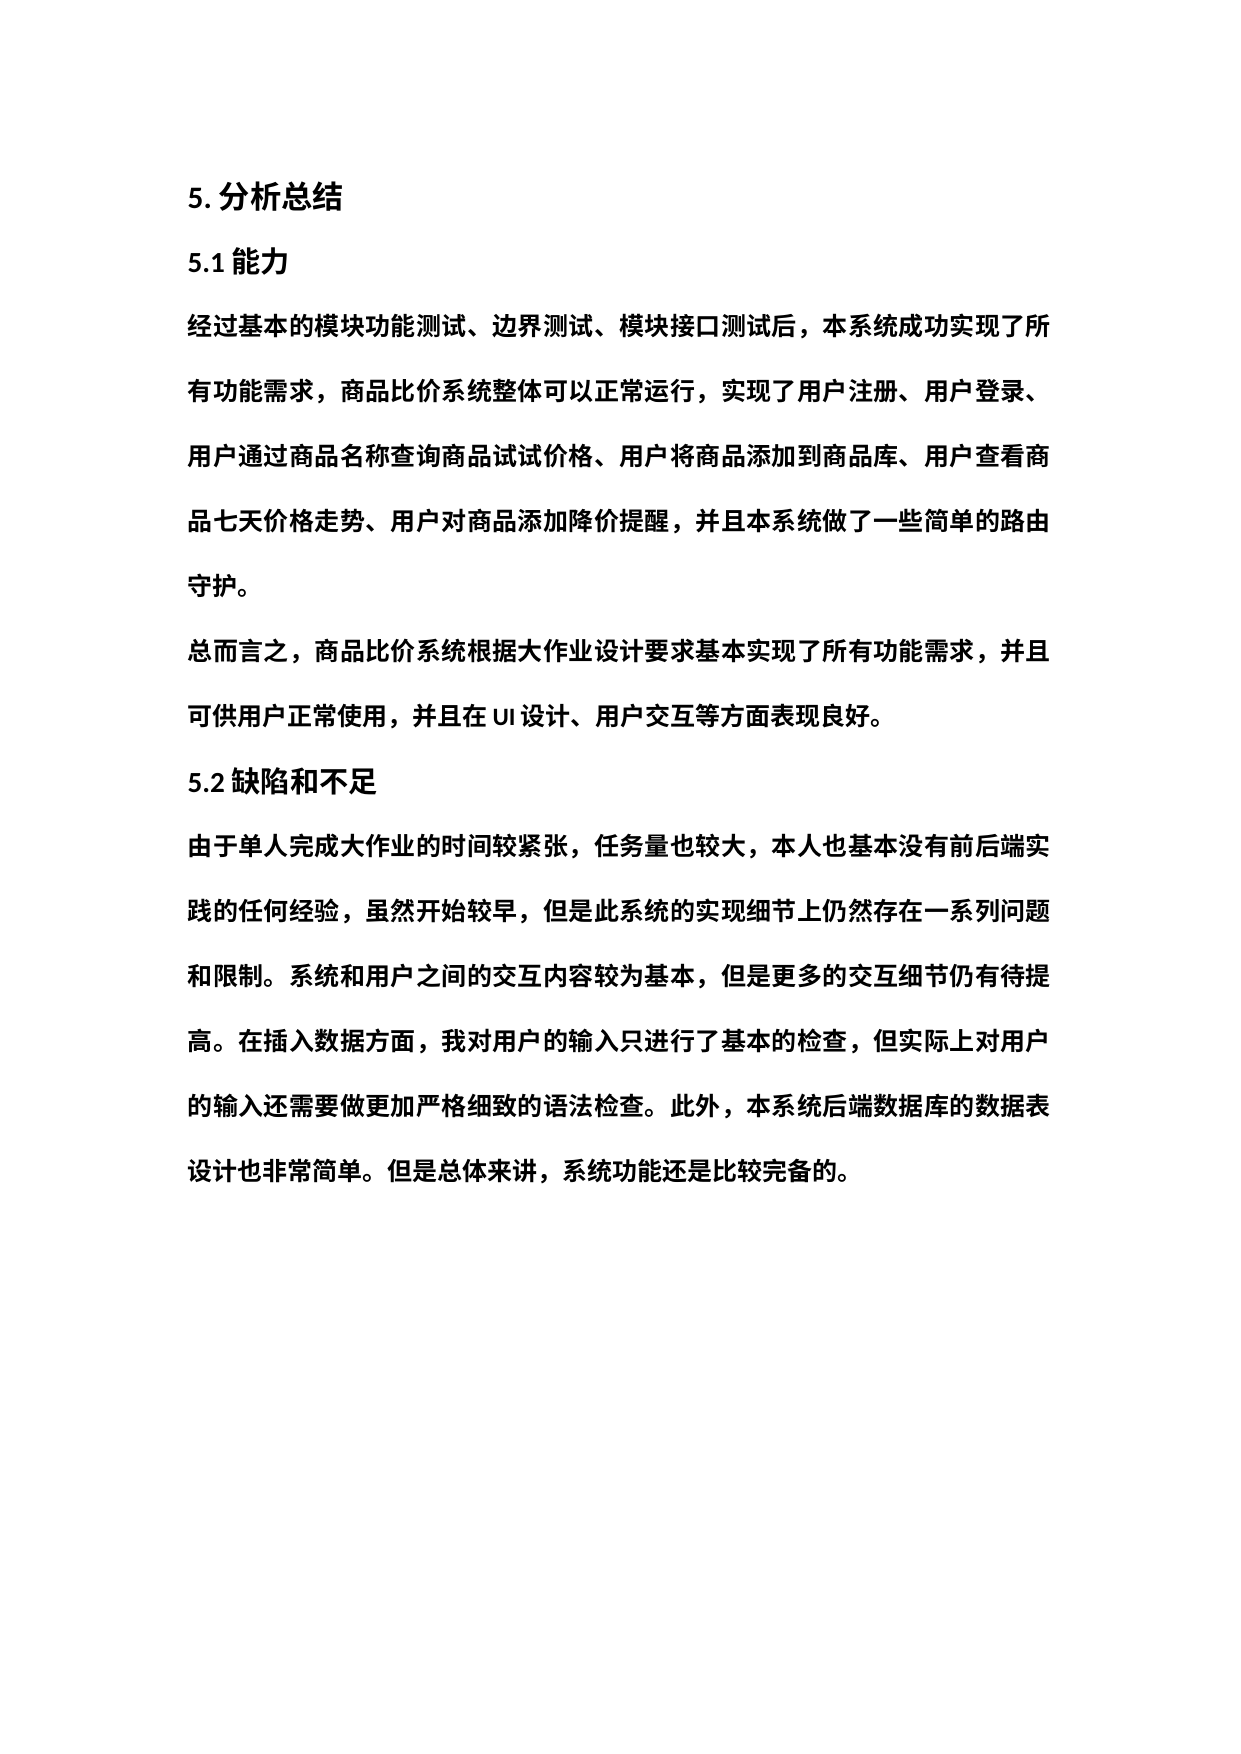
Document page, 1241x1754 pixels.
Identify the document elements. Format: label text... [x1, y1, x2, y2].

list 经过基本的模块功能测试、边界测试、模块接口测试后，本系统成功实现了所有功能需求，商品比价系统整体可以正常运行，实现了用户注册、用户登录、用户通过商品名称查询商品试试价格、用户将商品添加到商品库、用户查看商品七天价格走势、用户对商品添加降价提醒，并且本系统做了一些简单的路由守护。 [187, 292, 1053, 617]
list 能力 [187, 227, 1053, 292]
list 总而言之，商品比价系统根据大作业设计要求基本实现了所有功能需求，并且可供用户正常使用，并且在UI设计、用户交互等方面表现良好。 [187, 617, 1053, 747]
list 分析总结 [187, 162, 1053, 227]
list 由于单人完成大作业的时间较紧张，任务量也较大，本人也基本没有前后端实践的任何经验，虽然开始较早，但是此系统的实现细节上仍然存在一系列问题和限制。系统和用户之间的交互内容较为基本，但是更多的交互细节仍有待提高。在插入数据方面，我对用户的输入只进行了基本的检查，但实际上对用户的输入还需要做更加严格细致的语法检查。此外，本系统后端数据库的数据表设计也非常简单。但是总体来讲，系统功能还是比较完备的。 [187, 812, 1053, 1202]
list 缺陷和不足 [187, 747, 1053, 812]
